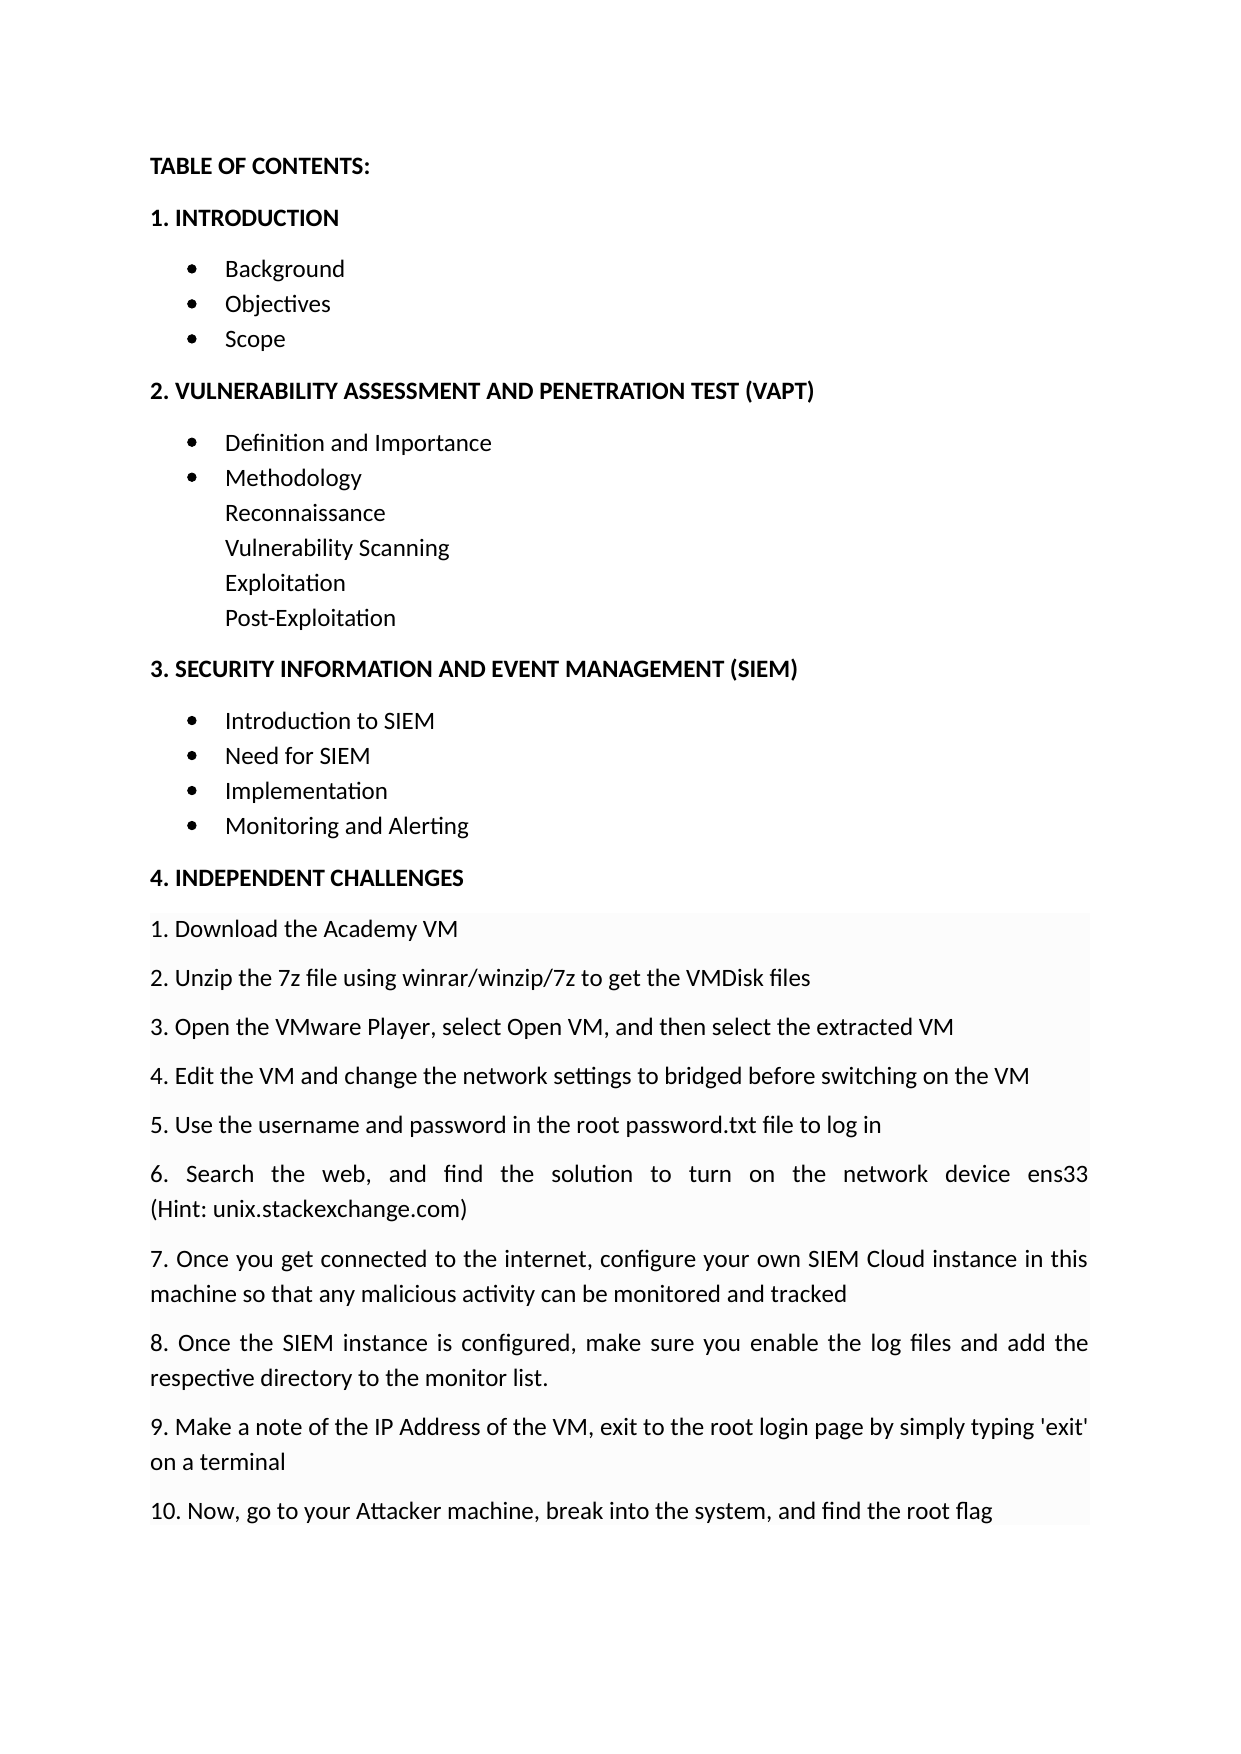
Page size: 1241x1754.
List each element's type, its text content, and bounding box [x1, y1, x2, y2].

text TABLE OF CONTENTS: [150, 150, 1090, 181]
list Vulnerability Scanning [225, 532, 1090, 562]
text 3. SECURITY INFORMATION AND EVENT MANAGEMENT (SIEM) [150, 653, 1090, 684]
list Monitoring and Alerting [187, 810, 1090, 841]
list Background [187, 253, 1090, 284]
text 10. Now, go to your Attacker machine, break into the system, and find the root flag [150, 1495, 1090, 1525]
text 1. Download the Academy VM [150, 913, 1090, 944]
text 1. INTRODUCTION [150, 202, 1090, 232]
text 5. Use the username and password in the root password.txt file to log in [150, 1109, 1090, 1140]
text 6. Search the web, and find the solution to turn on the network device ens33 (Hint: unix.stackexchange.com) [150, 1159, 1090, 1224]
text 3. Open the VMware Player, select Open VM, and then select the extracted VM [150, 1011, 1090, 1042]
text 7. Once you get connected to the internet, configure your own SIEM Cloud instance in this machine so that any malicious activity can be monitored and tracked [150, 1243, 1090, 1308]
list Reconnaissance [225, 497, 1090, 527]
text 8. Once the SIEM instance is configured, make sure you enable the log files and add the respective directory to the monitor list. [150, 1327, 1090, 1392]
list Scope [187, 323, 1090, 354]
list Objectives [187, 288, 1090, 319]
list Post-Exploitation [225, 602, 1090, 632]
list Definition and Importance [187, 427, 1090, 457]
list Need for SIEM [187, 740, 1090, 771]
text 4. Edit the VM and change the network settings to bridged before switching on the VM [150, 1061, 1090, 1091]
list Introduction to SIEM [187, 705, 1090, 736]
text 4. INDEPENDENT CHALLENGES [150, 862, 1090, 892]
list Implementation [187, 775, 1090, 806]
list Methodology [187, 462, 1090, 492]
text 9. Make a note of the IP Address of the VM, exit to the root login page by simply typing 'exit' on a terminal [150, 1411, 1090, 1476]
list Exploitation [225, 567, 1090, 597]
text 2. Unzip the 7z file using winrar/winzip/7z to get the VMDisk files [150, 962, 1090, 993]
text 2. VULNERABILITY ASSESSMENT AND PENETRATION TEST (VAPT) [150, 375, 1090, 406]
